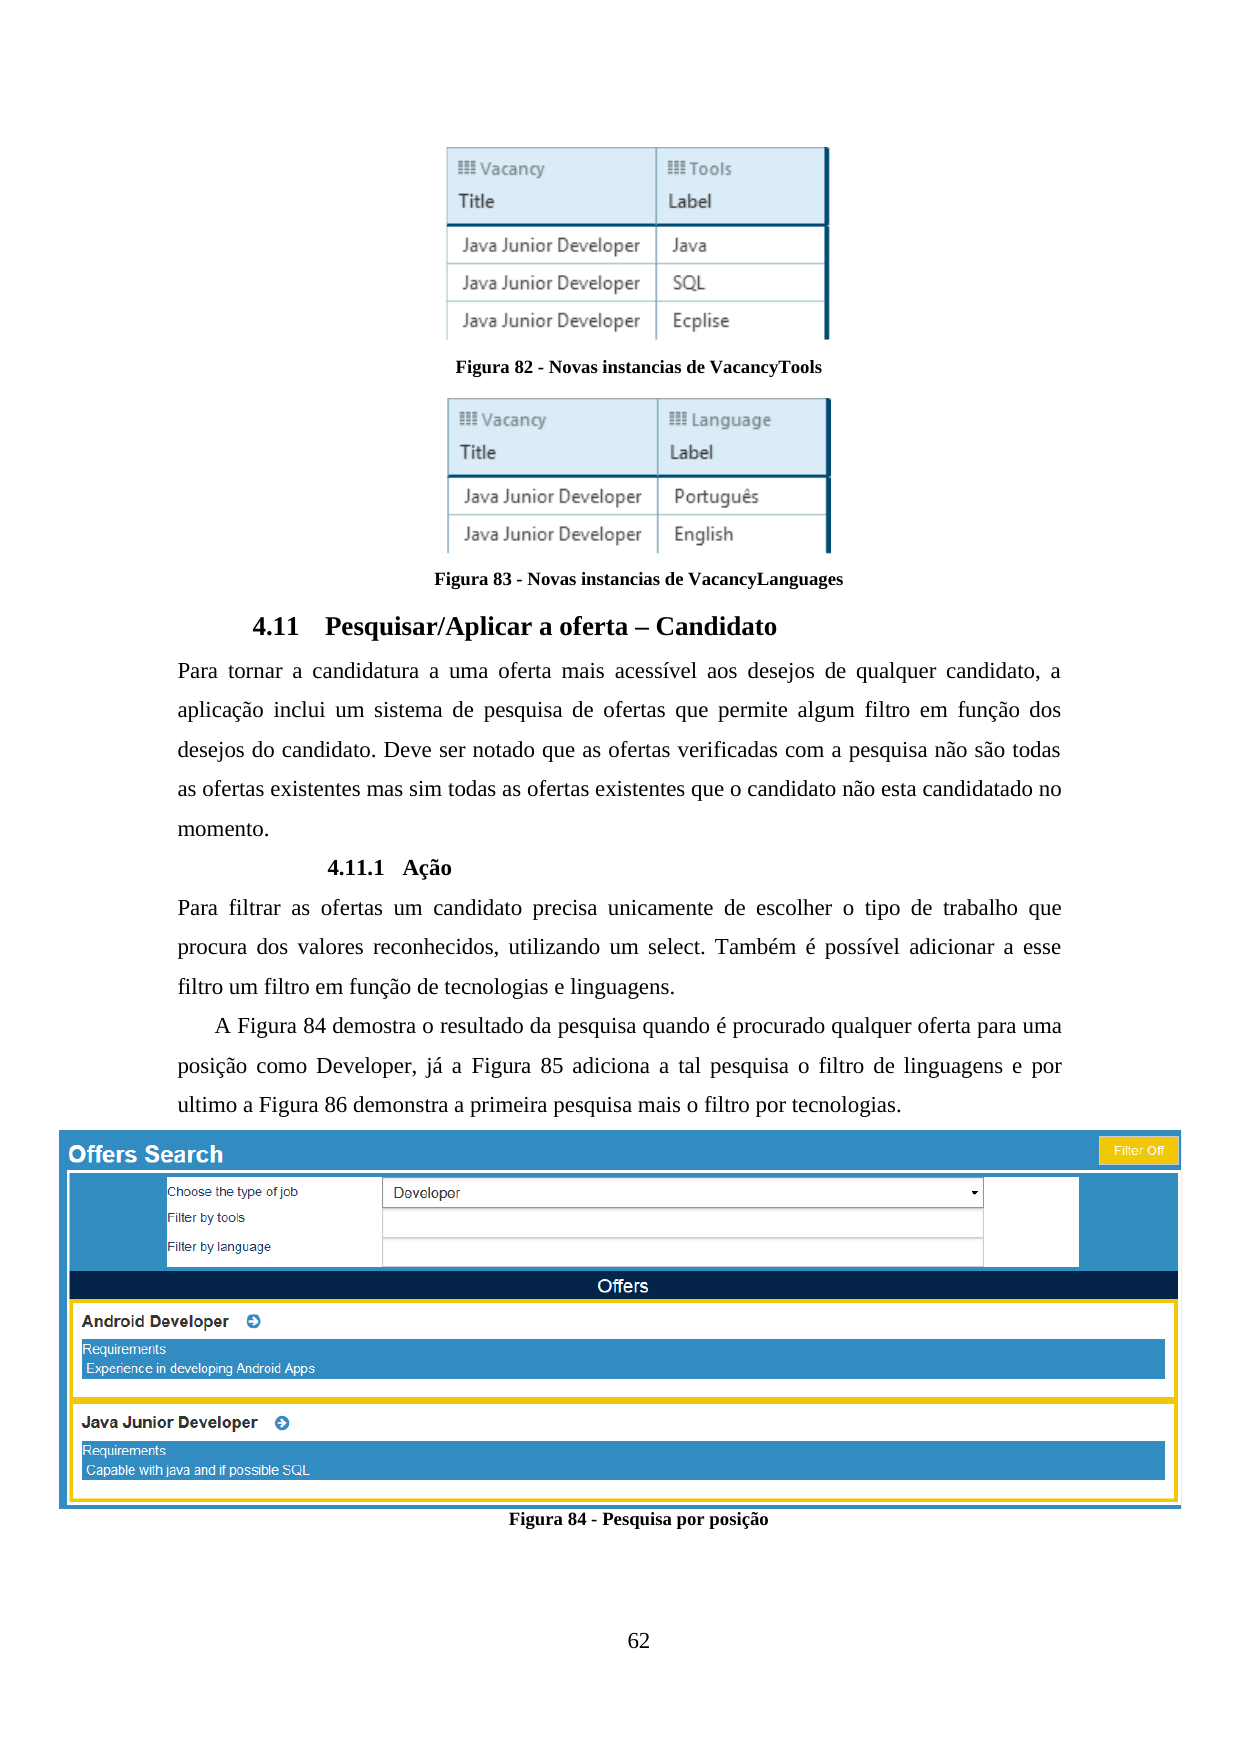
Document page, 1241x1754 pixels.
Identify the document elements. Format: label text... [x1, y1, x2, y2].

text A Figura 84 demostra o resultado da pesquisa quando é procurado qualquer oferta para uma posição como Developer, já a Figura 85 adiciona a tal pesquisa o filtro de linguagens e por ultimo a Figura 86 demonstra a primeira pesquisa mais o filtro por tecnologias. [177, 1012, 1063, 1117]
picture [446, 398, 831, 555]
list Ação [327, 854, 1063, 881]
picture [446, 147, 831, 343]
text Figura 83 - Novas instancias de VacancyLanguages [177, 568, 1063, 589]
text Figura 84 - Pesquisa por posição [177, 1509, 1063, 1530]
picture [59, 1130, 1182, 1509]
text Para filtrar as ofertas um candidato precisa unicamente de escolher o tipo de trabalho que procura dos valores reconhecidos, utilizando um select. Também é possível adicionar a esse filtro um filtro em função de tecnologias e linguagens. [177, 894, 1063, 999]
text Figura 82 - Novas instancias de VacancyTools [177, 356, 1063, 378]
text Para tornar a candidatura a uma oferta mais acessível aos desejos de qualquer candidato, a aplicação inclui um sistema de pesquisa de ofertas que permite algum filtro em função dos desejos do candidato. Deve ser notado que as ofertas verificadas com a pesquisa não são todas as ofertas existentes mas sim todas as ofertas existentes que o candidato não esta candidatado no momento. [177, 657, 1063, 841]
subtitle Pesquisar/Aplicar a oferta – Candidato [252, 610, 1063, 641]
